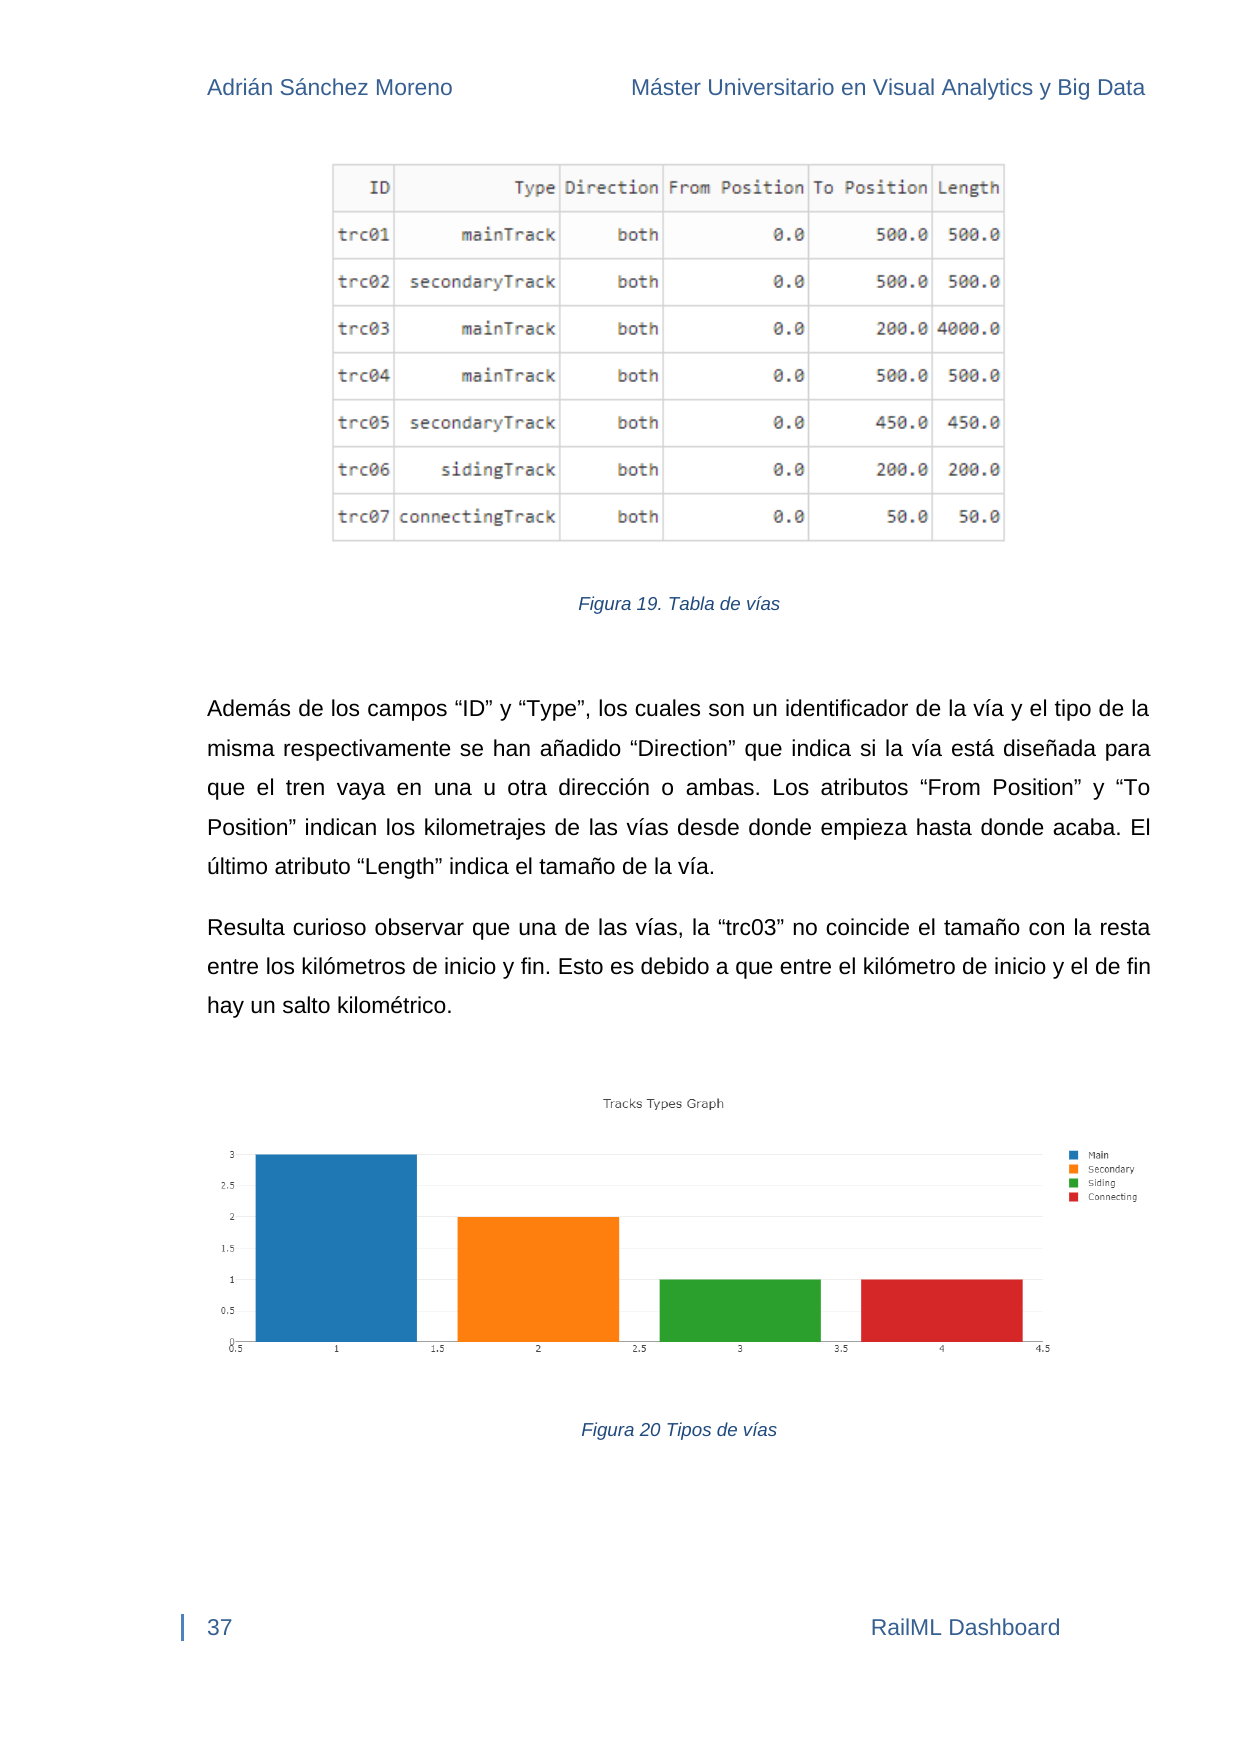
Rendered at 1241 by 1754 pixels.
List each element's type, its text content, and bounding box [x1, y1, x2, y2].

text Además de los campos “ID” y “Type”, los cuales son un identificador de la vía y el tipo de la misma respectivamente se han añadido “Direction” que indica si la vía está diseñada para que el tren vaya en una u otra dirección o ambas. Los atributos “From Position” y “To Position” indican los kilometrajes de las vías desde donde empieza hasta donde acaba. El último atributo “Length” indica el tamaño de la vía. [207, 695, 1152, 879]
text Resulta curioso observar que una de las vías, la “trc03” no coincide el tamaño con la resta entre los kilómetros de inicio y fin. Esto es debido a que entre el kilómetro de inicio y el de fin hay un salto kilométrico. [207, 913, 1152, 1019]
picture [320, 147, 1038, 559]
text Figura 19. Tabla de vías [207, 593, 1152, 614]
text Figura 20 Tipos de vías [207, 1418, 1152, 1440]
picture [206, 1052, 1152, 1385]
